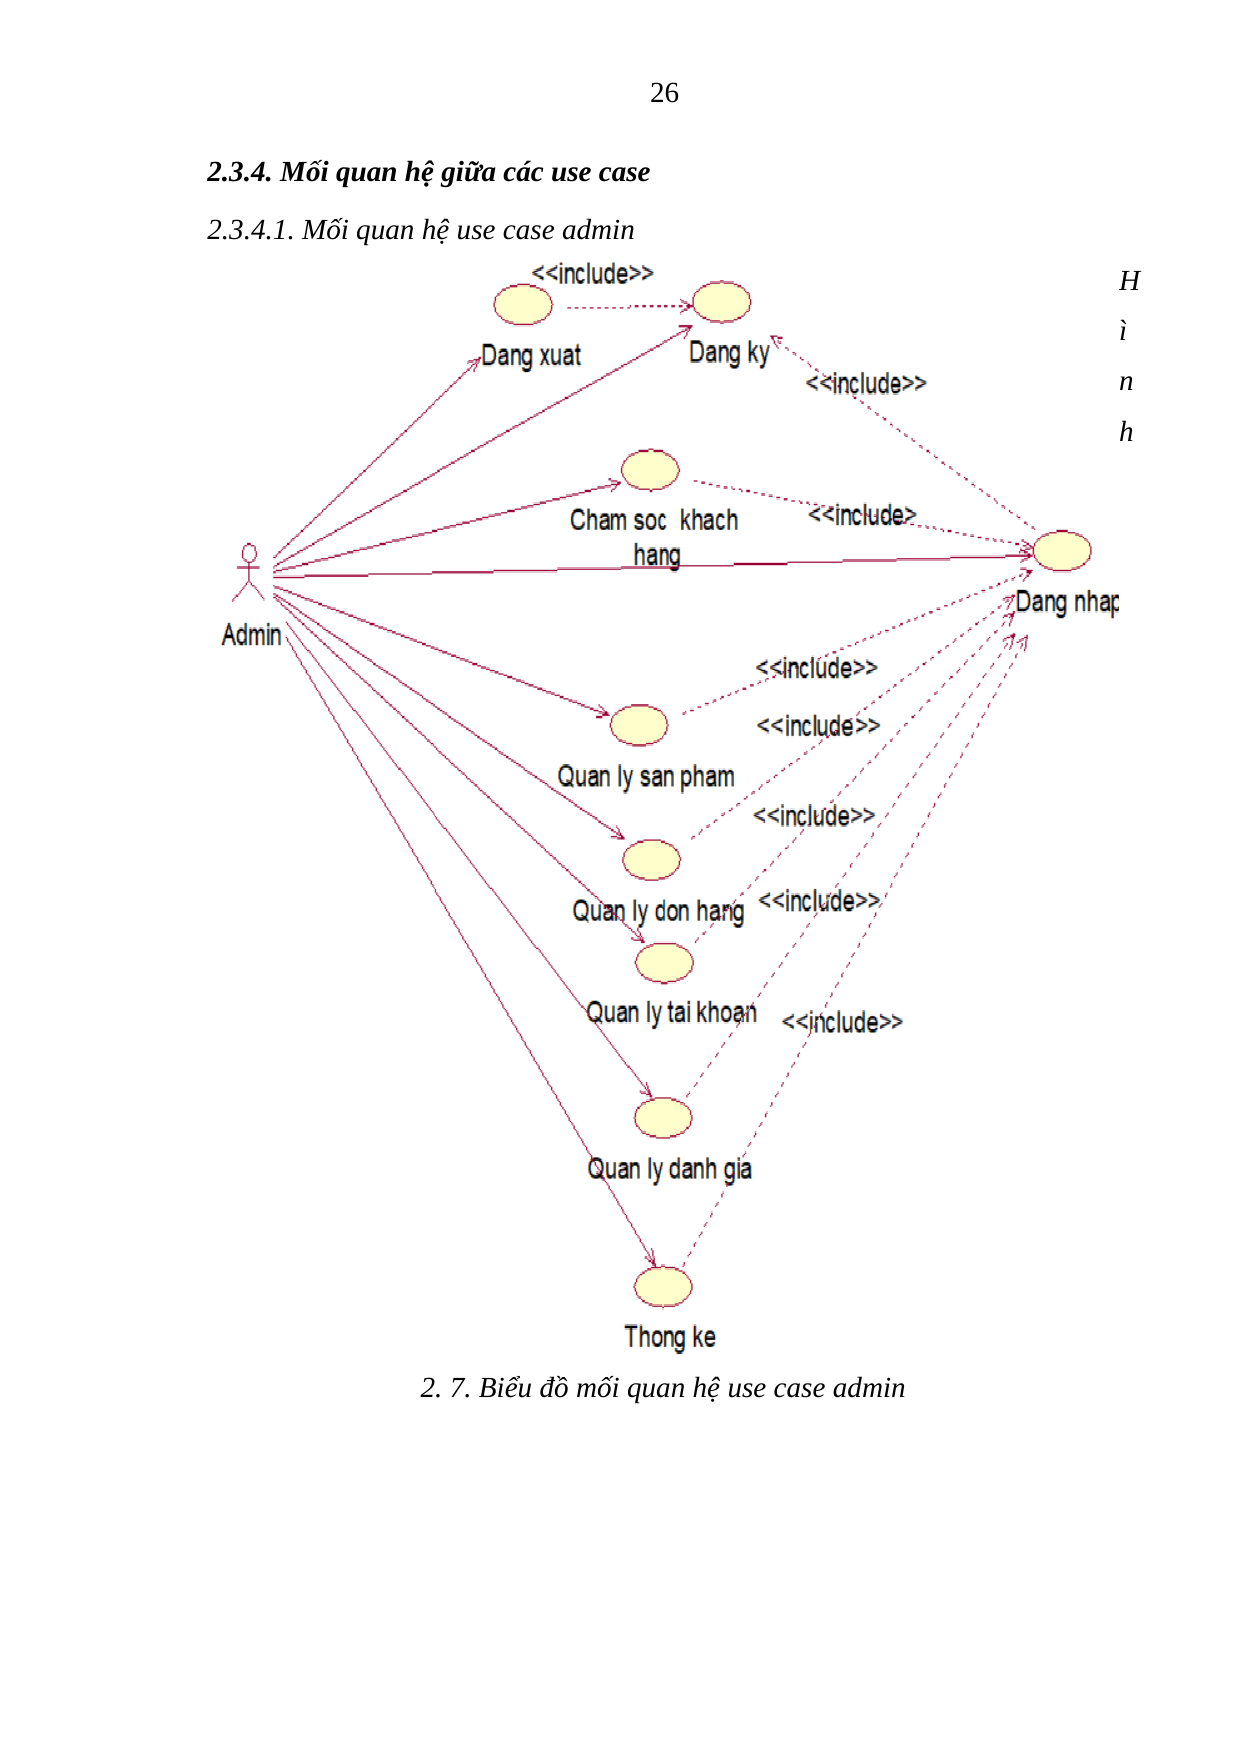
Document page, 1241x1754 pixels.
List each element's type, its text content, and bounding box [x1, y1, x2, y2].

text 2.3.4.1. Mối quan hệ use case admin [207, 212, 1122, 246]
subtitle 2.3.4. Mối quan hệ giữa các use case [207, 154, 1122, 187]
picture [206, 262, 1119, 1354]
